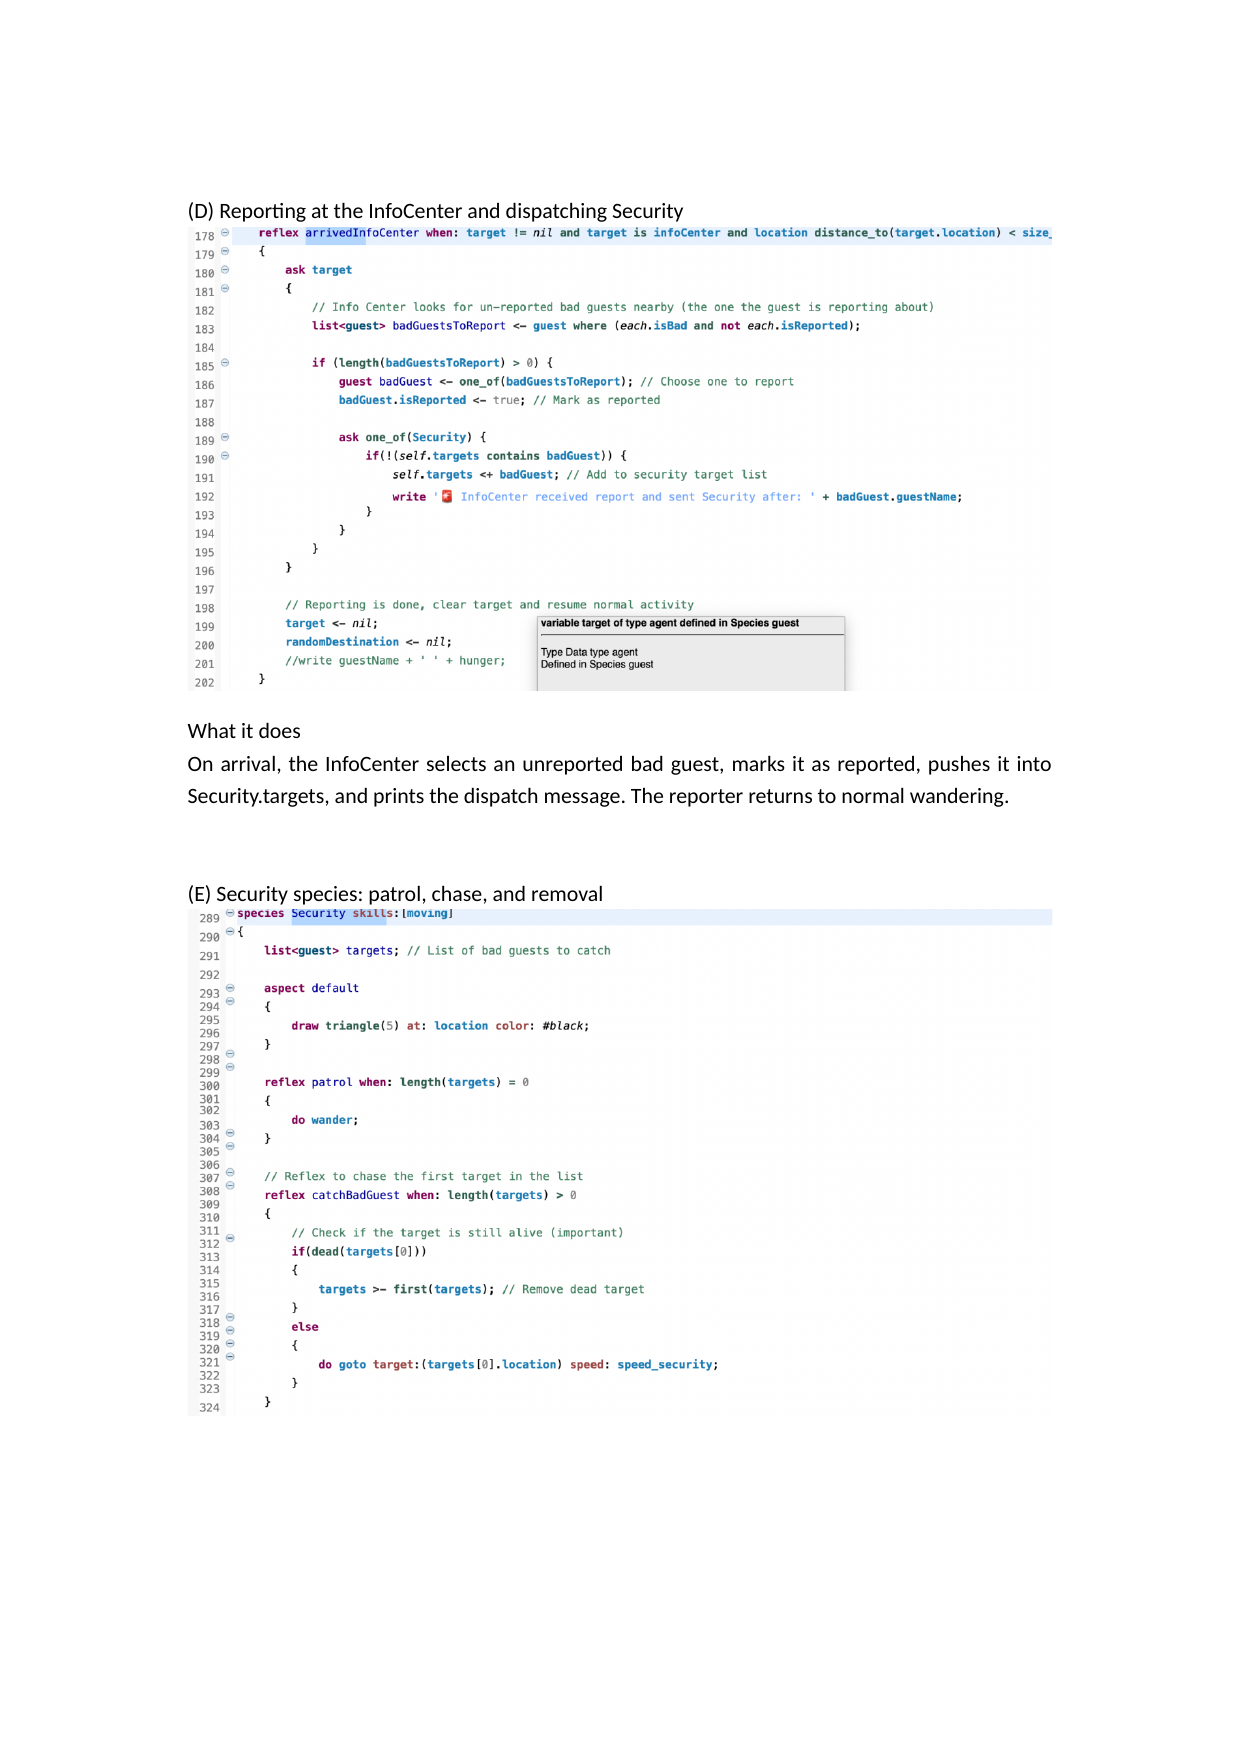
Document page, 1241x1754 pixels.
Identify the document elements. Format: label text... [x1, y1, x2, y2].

picture [187, 227, 1052, 691]
list What it does [187, 714, 1053, 747]
list On arrival, the InfoCenter selects an unreported bad guest, marks it as reported, pushes it into Security.targets, and prints the dispatch message. The reporter returns to normal wandering. [187, 747, 1053, 812]
list (D) Reporting at the InfoCenter and dispatching Security [187, 194, 1053, 227]
list (E) Security species: patrol, chase, and removal [187, 877, 1053, 909]
picture [187, 909, 1053, 1416]
